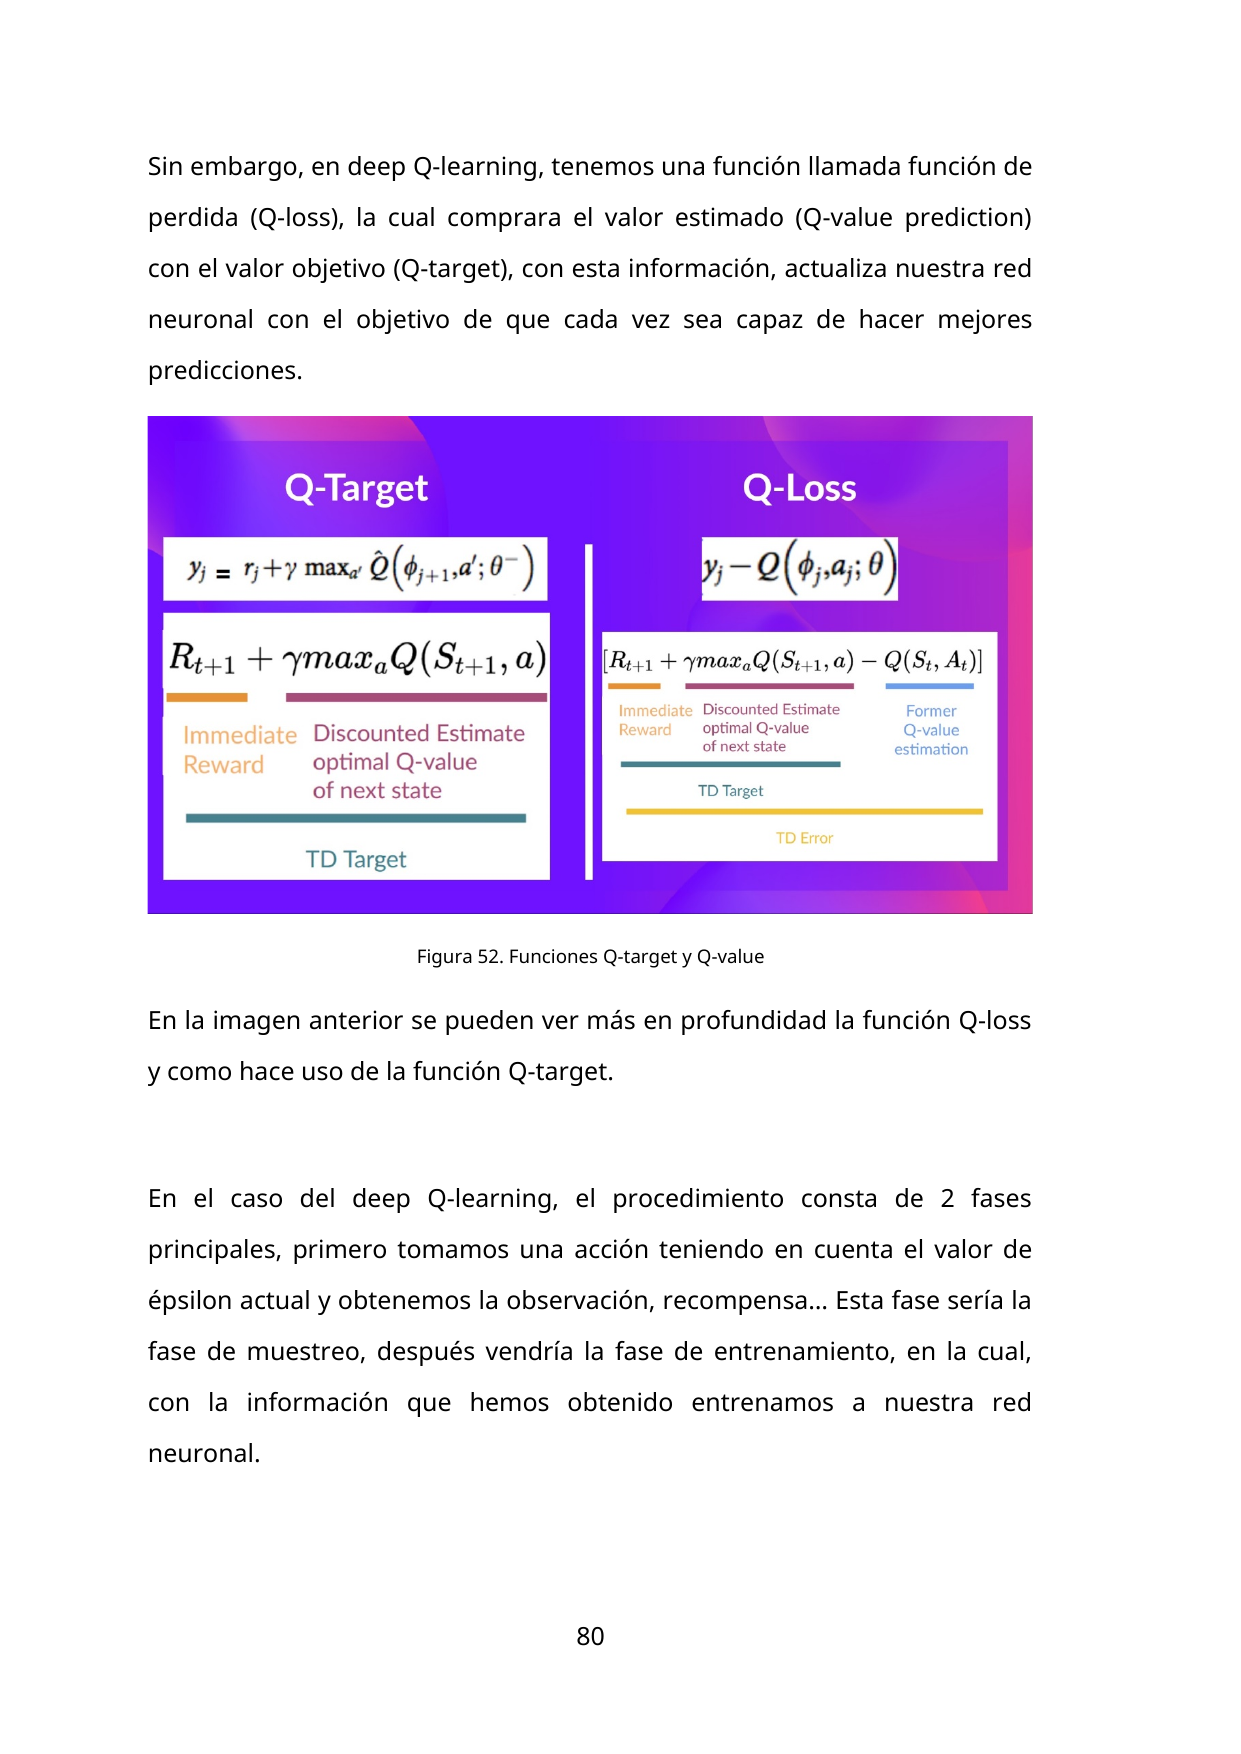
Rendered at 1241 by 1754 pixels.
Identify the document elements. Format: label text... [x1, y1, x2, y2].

text En el caso del deep Q-learning, el procedimiento consta de 2 fases principales, primero tomamos una acción teniendo en cuenta el valor de épsilon actual y obtenemos la observación, recompensa… Esta fase sería la fase de muestreo, después vendría la fase de entrenamiento, en la cual, con la información que hemos obtenido entrenamos a nuestra red neuronal. [148, 1181, 1033, 1470]
text En la imagen anterior se pueden ver más en profundidad la función Q-loss y como hace uso de la función Q-target. [148, 1002, 1033, 1088]
text Figura 52. Funciones Q-target y Q-value [148, 943, 1033, 969]
picture [147, 416, 1033, 914]
text Sin embargo, en deep Q-learning, tenemos una función llamada función de perdida (Q-loss), la cual comprara el valor estimado (Q-value prediction) con el valor objetivo (Q-target), con esta información, actualiza nuestra red neuronal con el objetivo de que cada vez sea capaz de hacer mejores predicciones. [148, 148, 1033, 387]
